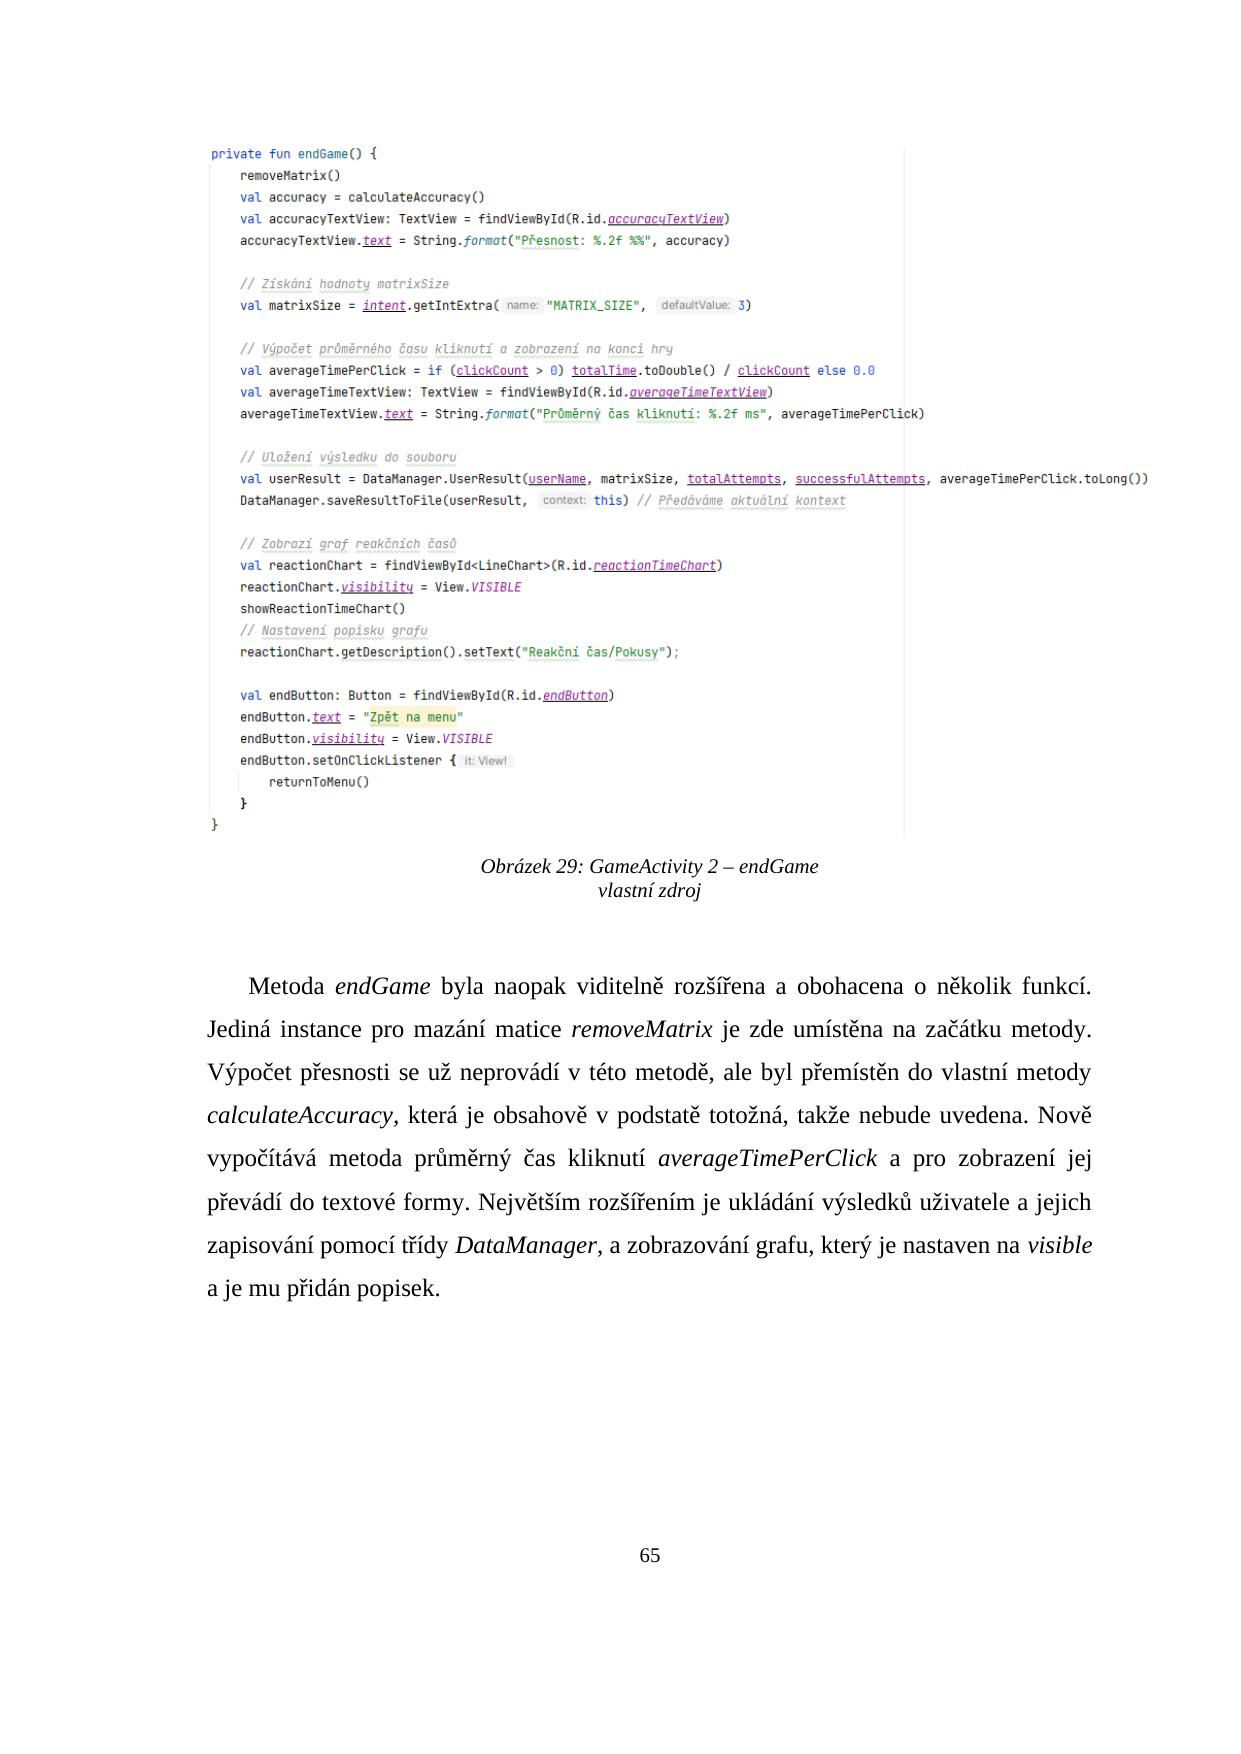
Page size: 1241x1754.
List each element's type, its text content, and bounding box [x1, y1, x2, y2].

picture [206, 147, 1152, 838]
text Metoda endGame byla naopak viditelně rozšířena a obohacena o několik funkcí. Jediná instance pro mazání matice removeMatrix je zde umístěna na začátku metody. Výpočet přesnosti se už neprovádí v této metodě, ale byl přemístěn do vlastní metody calculateAccuracy, která je obsahově v podstatě totožná, takže nebude uvedena. Nově vypočítává metoda průměrný čas kliknutí averageTimePerClick a pro zobrazení jej převádí do textové formy. Největším rozšířením je ukládání výsledků uživatele a jejich zapisování pomocí třídy DataManager, a zobrazování grafu, který je nastaven na visible a je mu přidán popisek. [207, 971, 1092, 1302]
text vlastní zdroj [207, 878, 1092, 902]
text Obrázek 29: GameActivity 2 – endGame [207, 853, 1092, 878]
